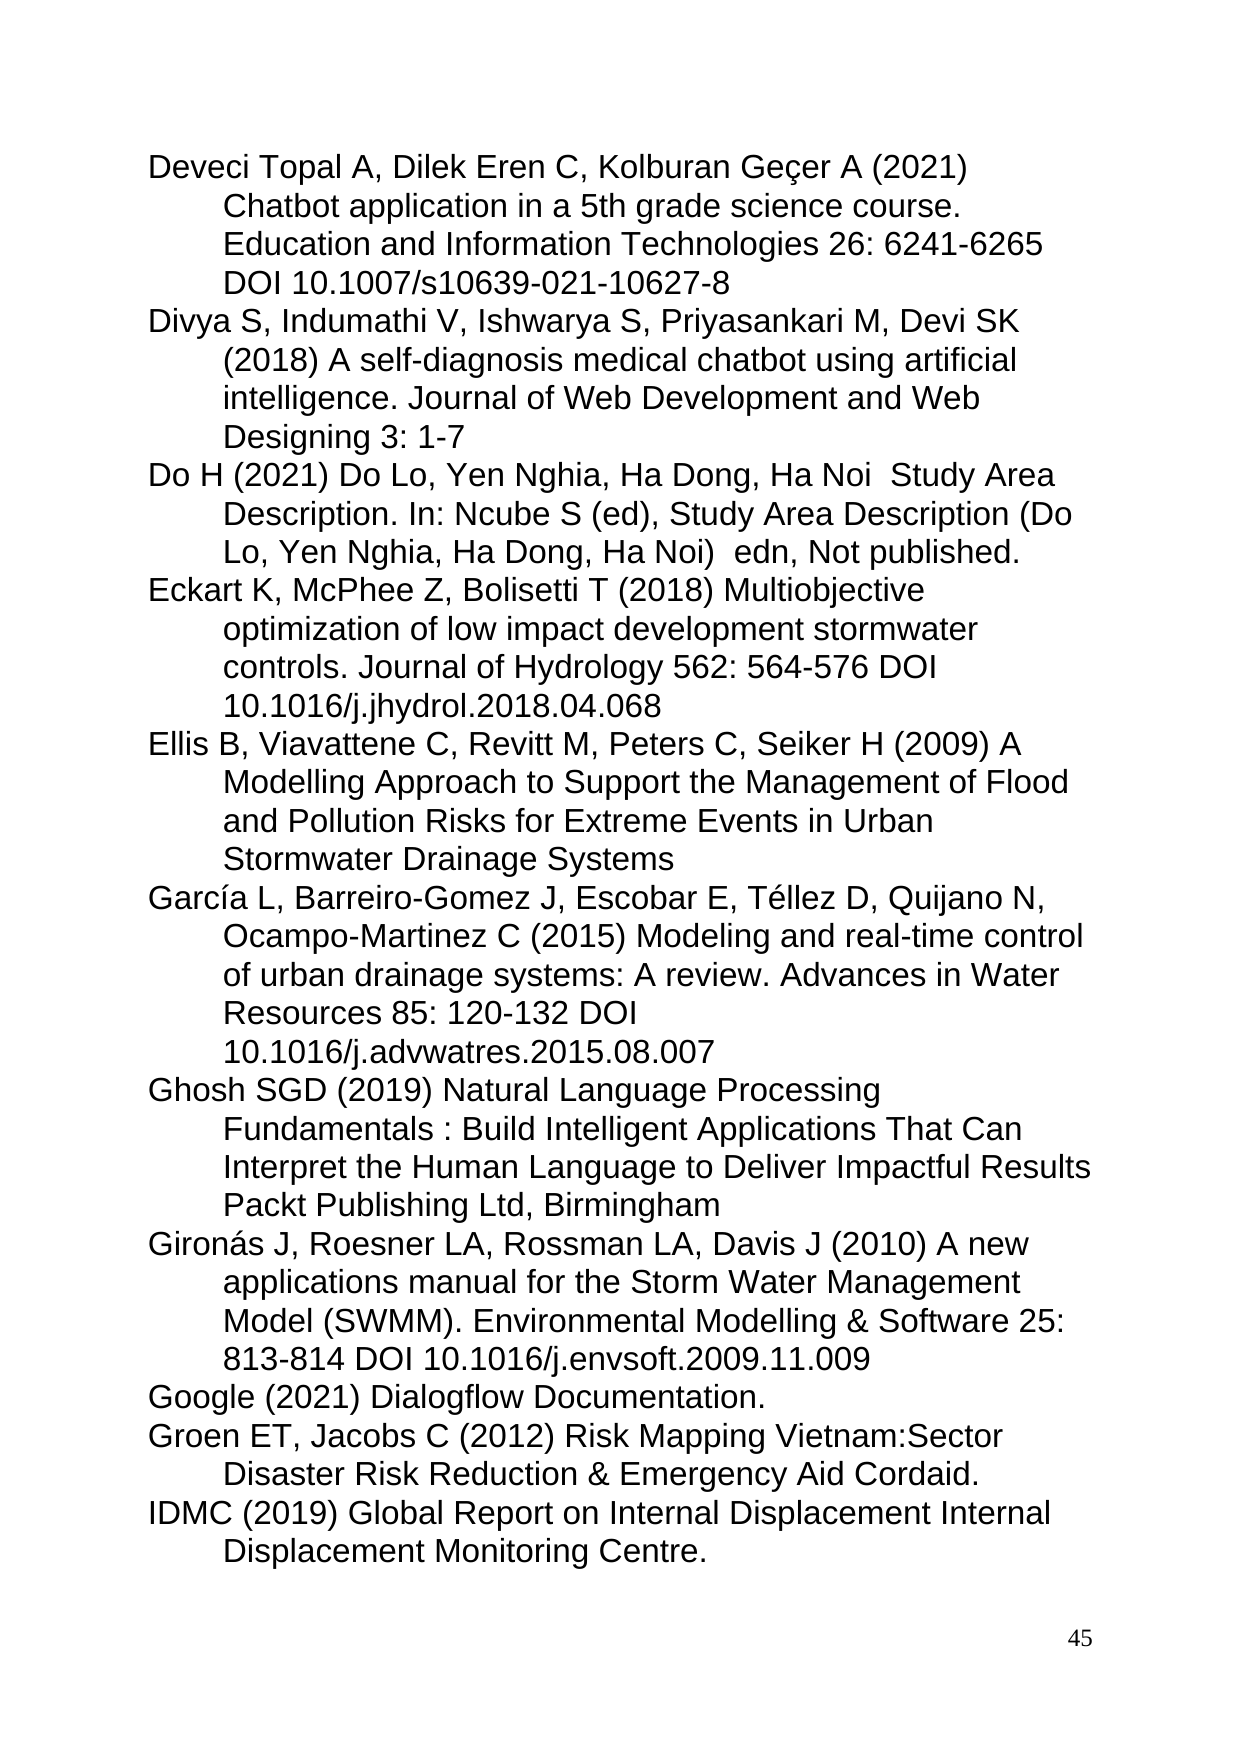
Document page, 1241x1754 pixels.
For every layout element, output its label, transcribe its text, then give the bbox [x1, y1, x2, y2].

text Ghosh SGD (2019) Natural Language Processing Fundamentals : Build Intelligent Applications That Can Interpret the Human Language to Deliver Impactful Results Packt Publishing Ltd, Birmingham [148, 1070, 1093, 1224]
text García L, Barreiro-Gomez J, Escobar E, Téllez D, Quijano N, Ocampo-Martinez C (2015) Modeling and real-time control of urban drainage systems: A review. Advances in Water Resources 85: 120-132 DOI 10.1016/j.advwatres.2015.08.007 [148, 878, 1093, 1070]
text Gironás J, Roesner LA, Rossman LA, Davis J (2010) A new applications manual for the Storm Water Management Model (SWMM). Environmental Modelling & Software 25: 813-814 DOI 10.1016/j.envsoft.2009.11.009 [148, 1224, 1093, 1378]
text Deveci Topal A, Dilek Eren C, Kolburan Geçer A (2021) Chatbot application in a 5th grade science course. Education and Information Technologies 26: 6241-6265 DOI 10.1007/s10639-021-10627-8 [148, 148, 1093, 301]
text Eckart K, McPhee Z, Bolisetti T (2018) Multiobjective optimization of low impact development stormwater controls. Journal of Hydrology 562: 564-576 DOI 10.1016/j.jhydrol.2018.04.068 [148, 570, 1093, 724]
text Groen ET, Jacobs C (2012) Risk Mapping Vietnam:Sector Disaster Risk Reduction & Emergency Aid Cordaid. [148, 1416, 1093, 1493]
text Do H (2021) Do Lo, Yen Nghia, Ha Dong, Ha Noi Study Area Description. In: Ncube S (ed), Study Area Description (Do Lo, Yen Nghia, Ha Dong, Ha Noi) edn, Not published. [148, 455, 1093, 570]
text Ellis B, Viavattene C, Revitt M, Peters C, Seiker H (2009) A Modelling Approach to Support the Management of Flood and Pollution Risks for Extreme Events in Urban Stormwater Drainage Systems [148, 724, 1093, 878]
text IDMC (2019) Global Report on Internal Displacement Internal Displacement Monitoring Centre. [148, 1493, 1093, 1570]
text Divya S, Indumathi V, Ishwarya S, Priyasankari M, Devi SK (2018) A self-diagnosis medical chatbot using artificial intelligence. Journal of Web Development and Web Designing 3: 1-7 [148, 301, 1093, 455]
text Google (2021) Dialogflow Documentation. [148, 1378, 1093, 1416]
